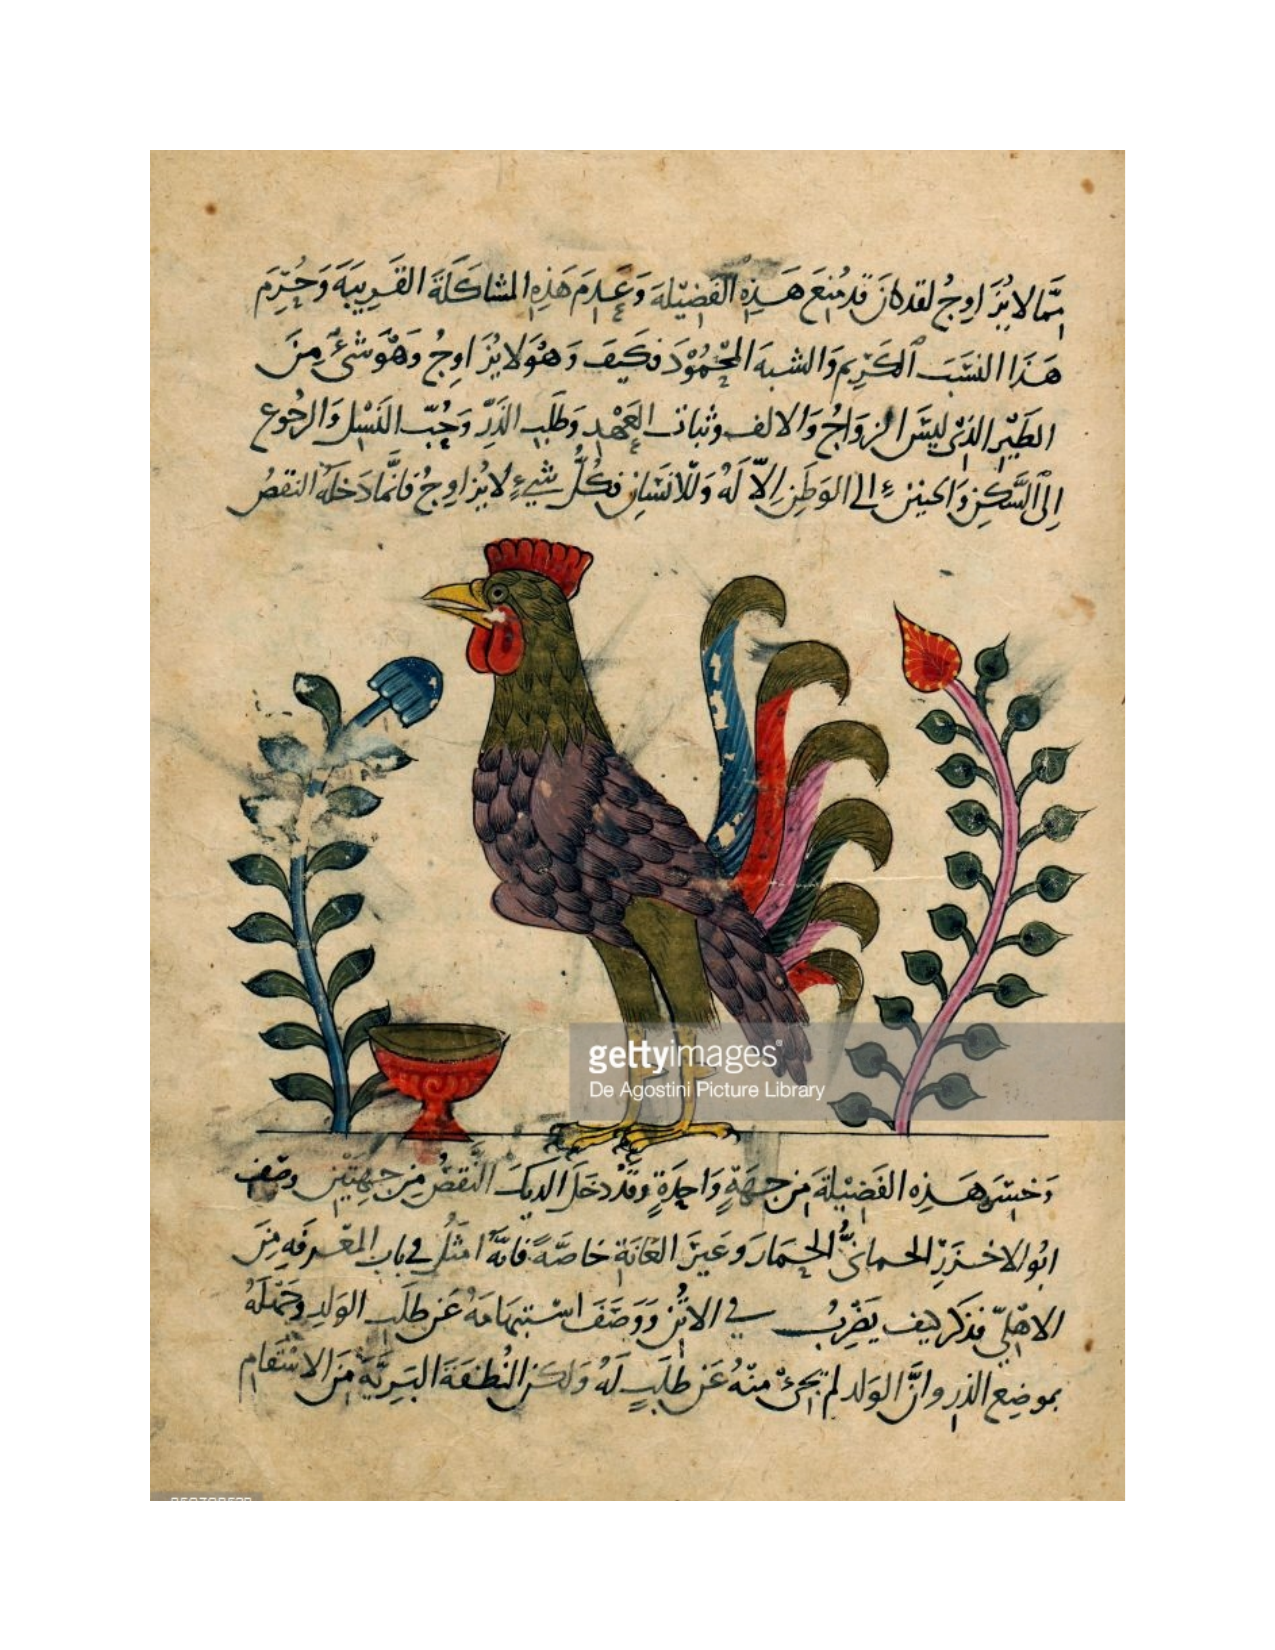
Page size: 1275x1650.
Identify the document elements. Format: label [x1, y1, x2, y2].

picture [150, 150, 1125, 1501]
